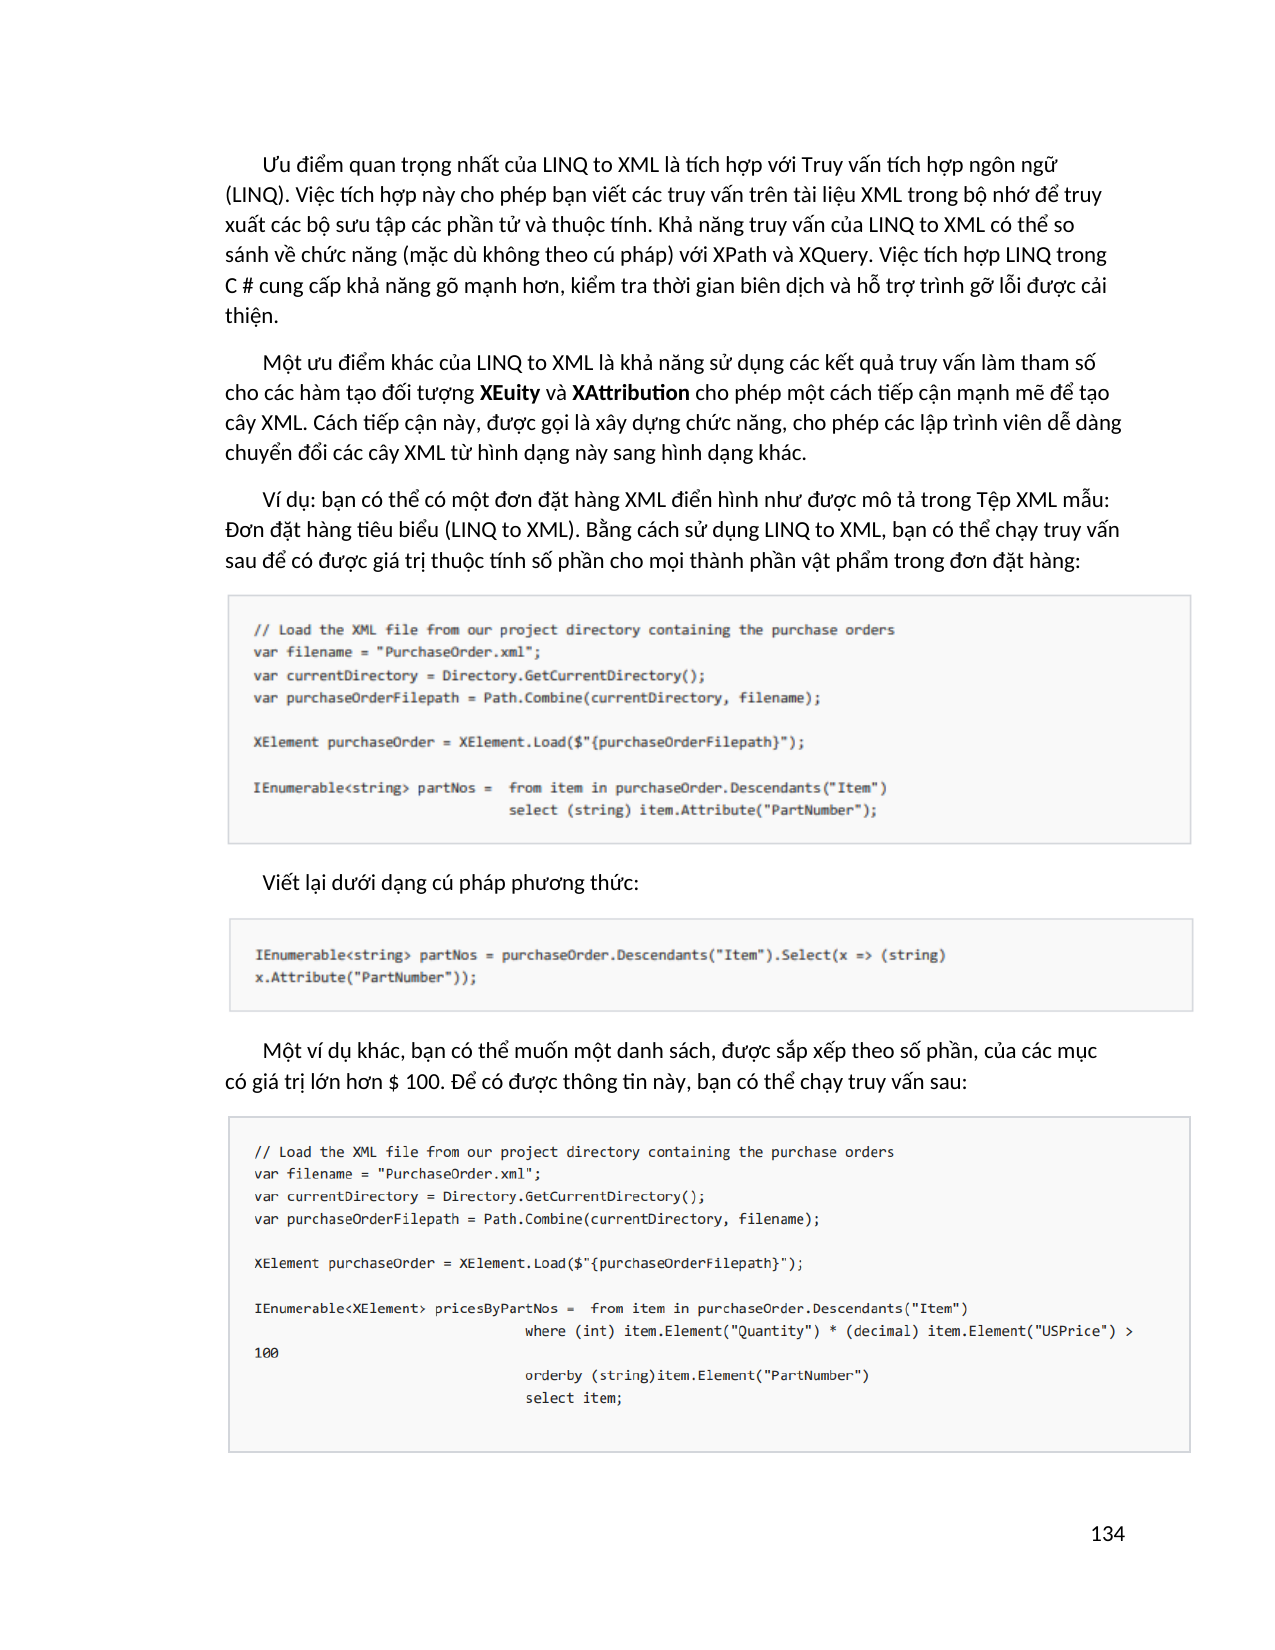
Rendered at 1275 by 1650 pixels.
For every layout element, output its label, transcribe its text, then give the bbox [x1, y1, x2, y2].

text Viết lại dưới dạng cú pháp phương thức: [225, 868, 1125, 896]
text Ví dụ: bạn có thể có một đơn đặt hàng XML điển hình như được mô tả trong Tệp XML mẫu: Đơn đặt hàng tiêu biểu (LINQ to XML). Bằng cách sử dụng LINQ to XML, bạn có thể chạy truy vấn sau để có được giá trị thuộc tính số phần cho mọi thành phần vật phẩm trong đơn đặt hàng: [225, 485, 1125, 574]
picture [225, 592, 1196, 849]
picture [225, 1113, 1194, 1455]
text Một ưu điểm khác của LINQ to XML là khả năng sử dụng các kết quả truy vấn làm tham số cho các hàm tạo đối tượng XEuity và XAttribution cho phép một cách tiếp cận mạnh mẽ để tạo cây XML. Cách tiếp cận này, được gọi là xây dựng chức năng, cho phép các lập trình viên dễ dàng chuyển đổi các cây XML từ hình dạng này sang hình dạng khác. [225, 348, 1125, 467]
text Ưu điểm quan trọng nhất của LINQ to XML là tích hợp với Truy vấn tích hợp ngôn ngữ (LINQ). Việc tích hợp này cho phép bạn viết các truy vấn trên tài liệu XML trong bộ nhớ để truy xuất các bộ sưu tập các phần tử và thuộc tính. Khả năng truy vấn của LINQ to XML có thể so sánh về chức năng (mặc dù không theo cú pháp) với XPath và XQuery. Việc tích hợp LINQ trong C # cung cấp khả năng gõ mạnh hơn, kiểm tra thời gian biên dịch và hỗ trợ trình gỡ lỗi được cải thiện. [225, 150, 1125, 329]
text Một ví dụ khác, bạn có thể muốn một danh sách, được sắp xếp theo số phần, của các mục có giá trị lớn hơn $ 100. Để có được thông tin này, bạn có thể chạy truy vấn sau: [225, 1037, 1125, 1095]
picture [225, 914, 1200, 1018]
